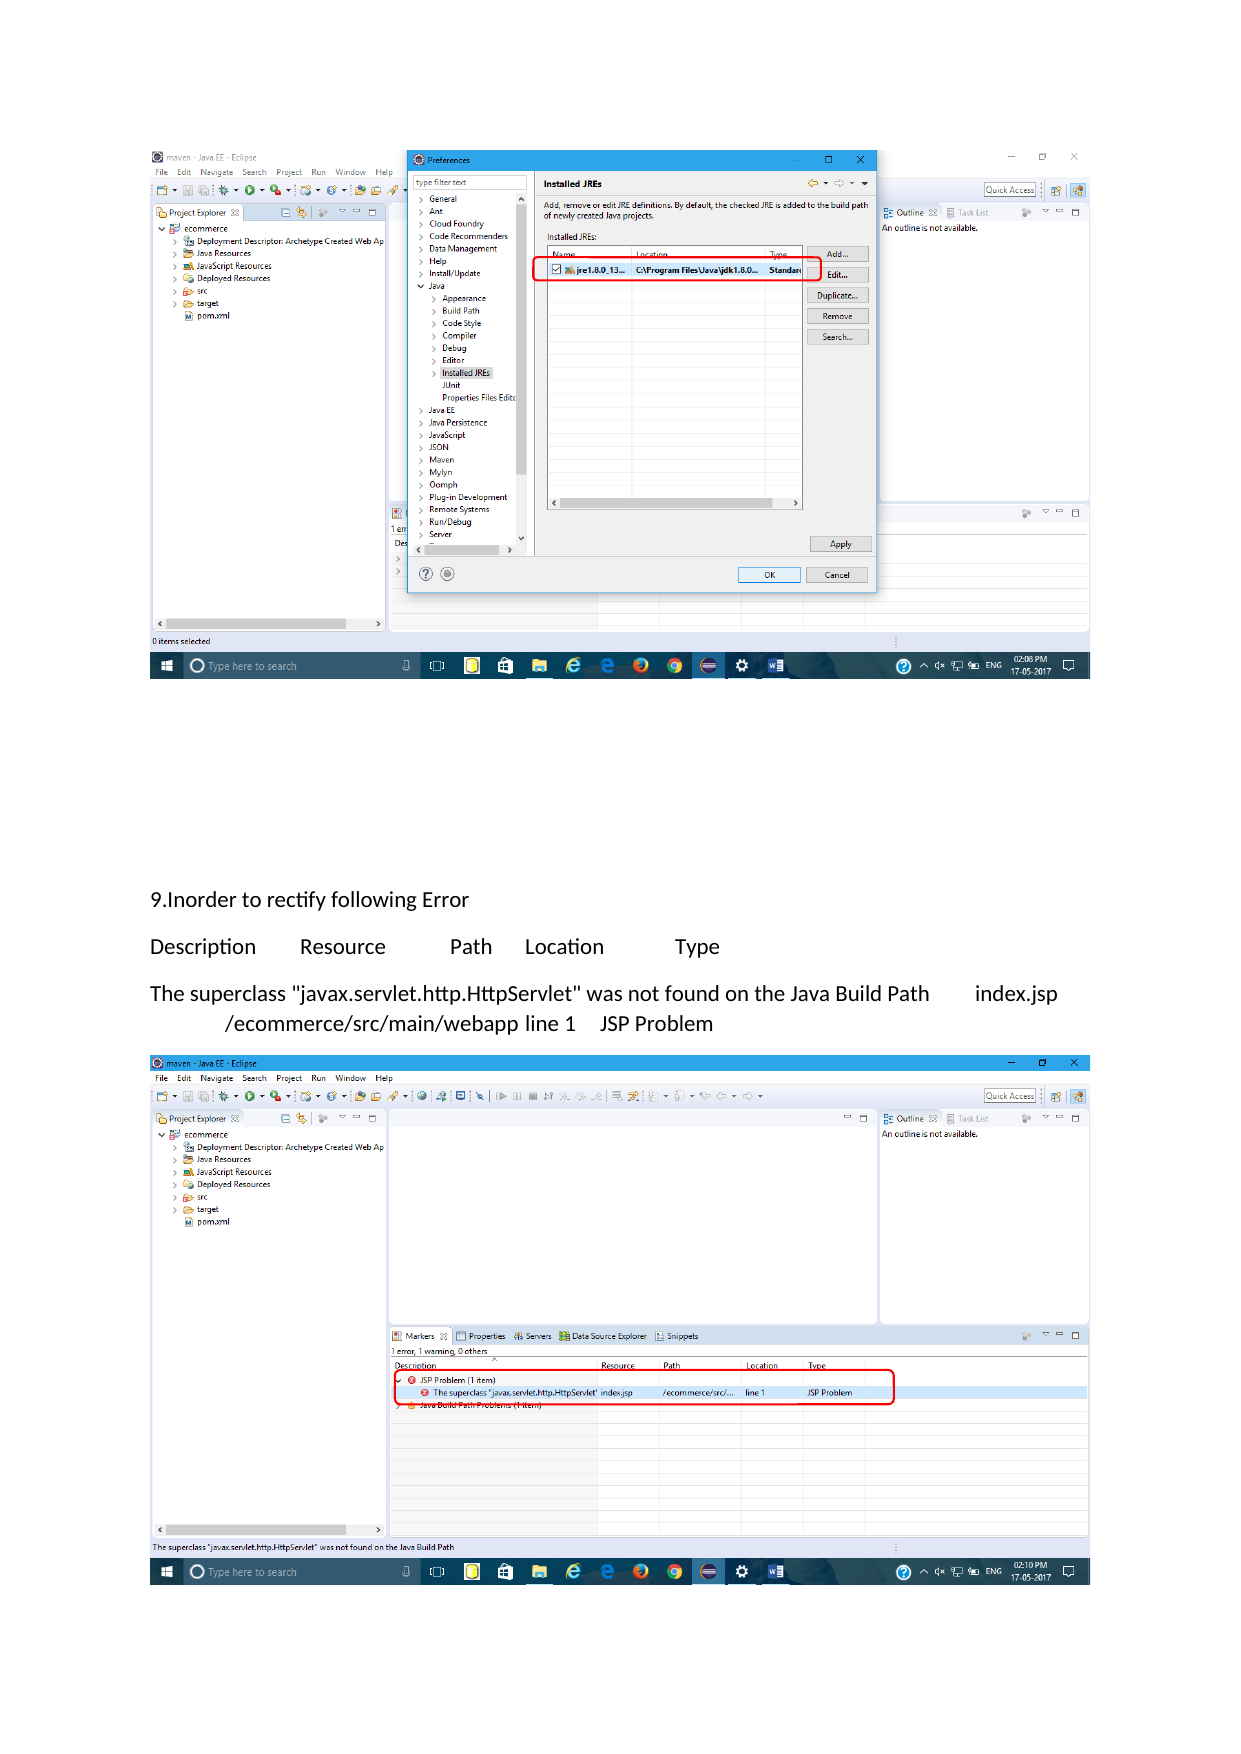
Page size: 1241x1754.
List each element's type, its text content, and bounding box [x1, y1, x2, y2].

text 9.Inorder to rectify following Error [150, 885, 1090, 913]
picture [465, 658, 479, 673]
picture [499, 659, 512, 673]
picture [499, 1565, 512, 1579]
text Description Resource Path Location Type [150, 932, 1090, 960]
picture [150, 150, 1091, 679]
picture [533, 660, 546, 671]
picture [150, 1055, 1091, 1585]
text The superclass "javax.servlet.http.HttpServlet" was not found on the Java Build Path index.jsp /ecommerce/src/main/webapp line 1 JSP Problem [150, 979, 1090, 1037]
picture [465, 1564, 479, 1579]
picture [533, 1566, 546, 1577]
